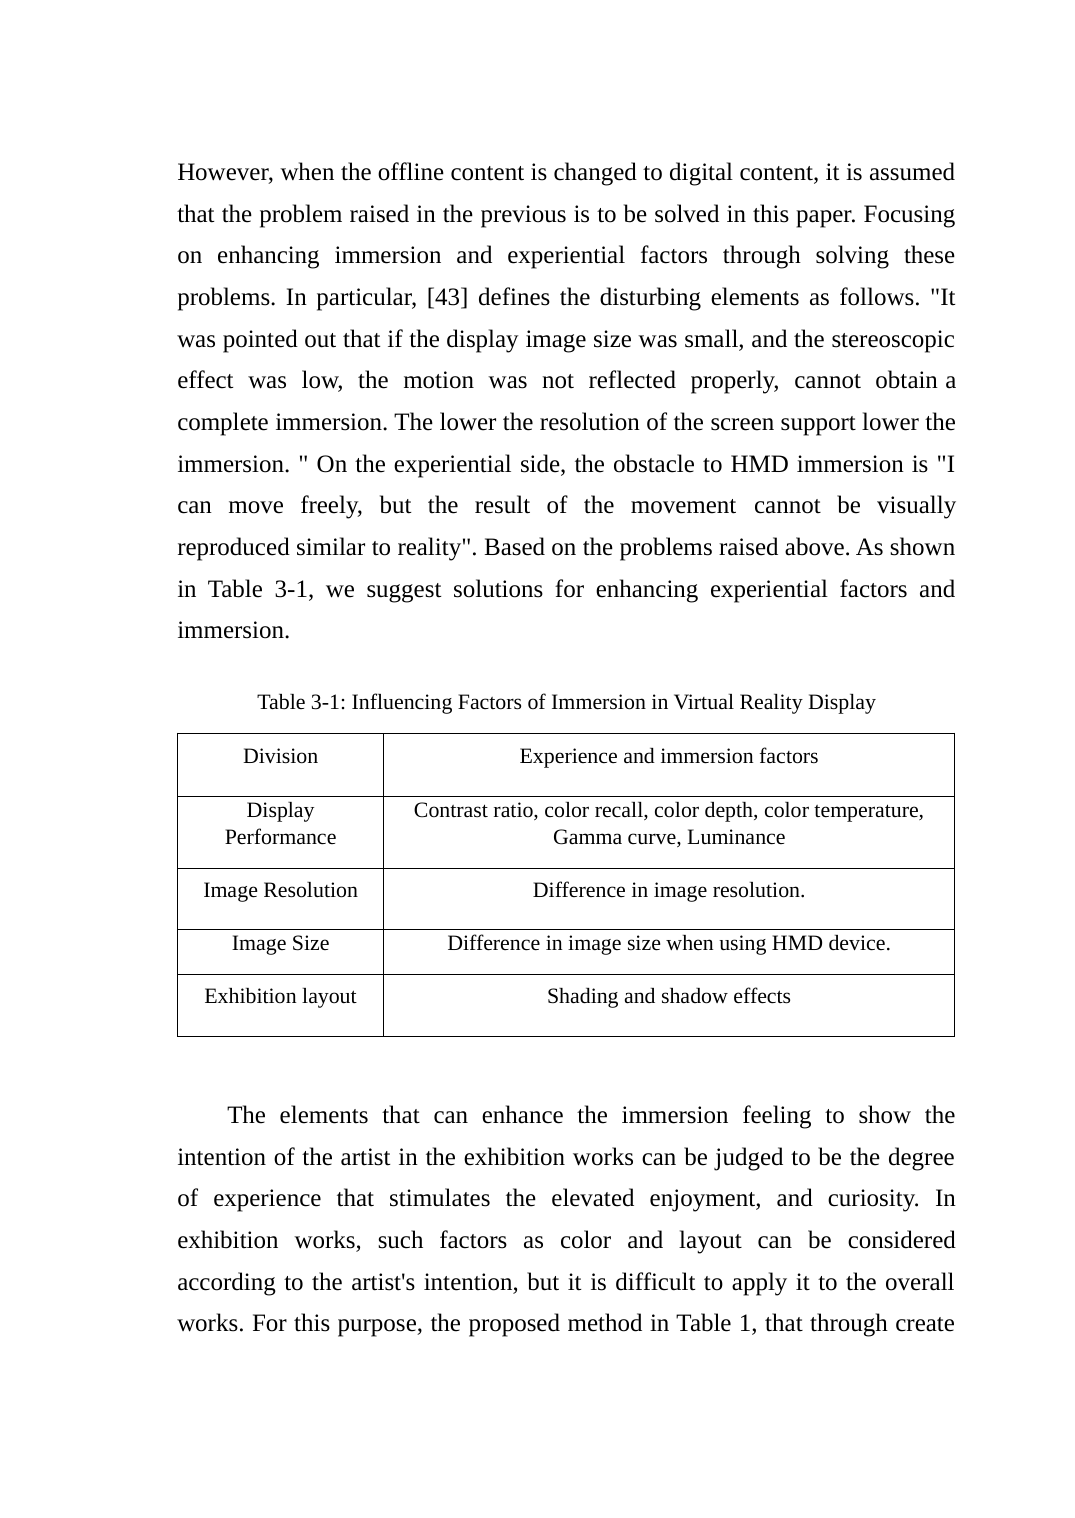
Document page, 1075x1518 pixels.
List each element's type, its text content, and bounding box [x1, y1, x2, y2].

table_cell Shading and shadow effects [384, 975, 954, 1036]
table_cell Display Performance [178, 797, 383, 868]
table_cell Difference in image size when using HMD device. [384, 930, 954, 974]
table_cell Contrast ratio, color recall, color depth, color temperature, Gamma curve, Luminance [384, 797, 954, 868]
table_header Division [178, 734, 383, 796]
table_cell Image Size [178, 930, 383, 974]
table_cell Difference in image resolution. [384, 869, 954, 929]
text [177, 147, 956, 647]
table_header Experience and immersion factors [384, 734, 954, 796]
table_cell Exhibition layout [178, 975, 383, 1036]
text Table 3-1: Influencing Factors of Immersion in Virtual Reality Display [177, 689, 956, 714]
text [177, 1090, 956, 1340]
table_cell Image Resolution [178, 869, 383, 929]
